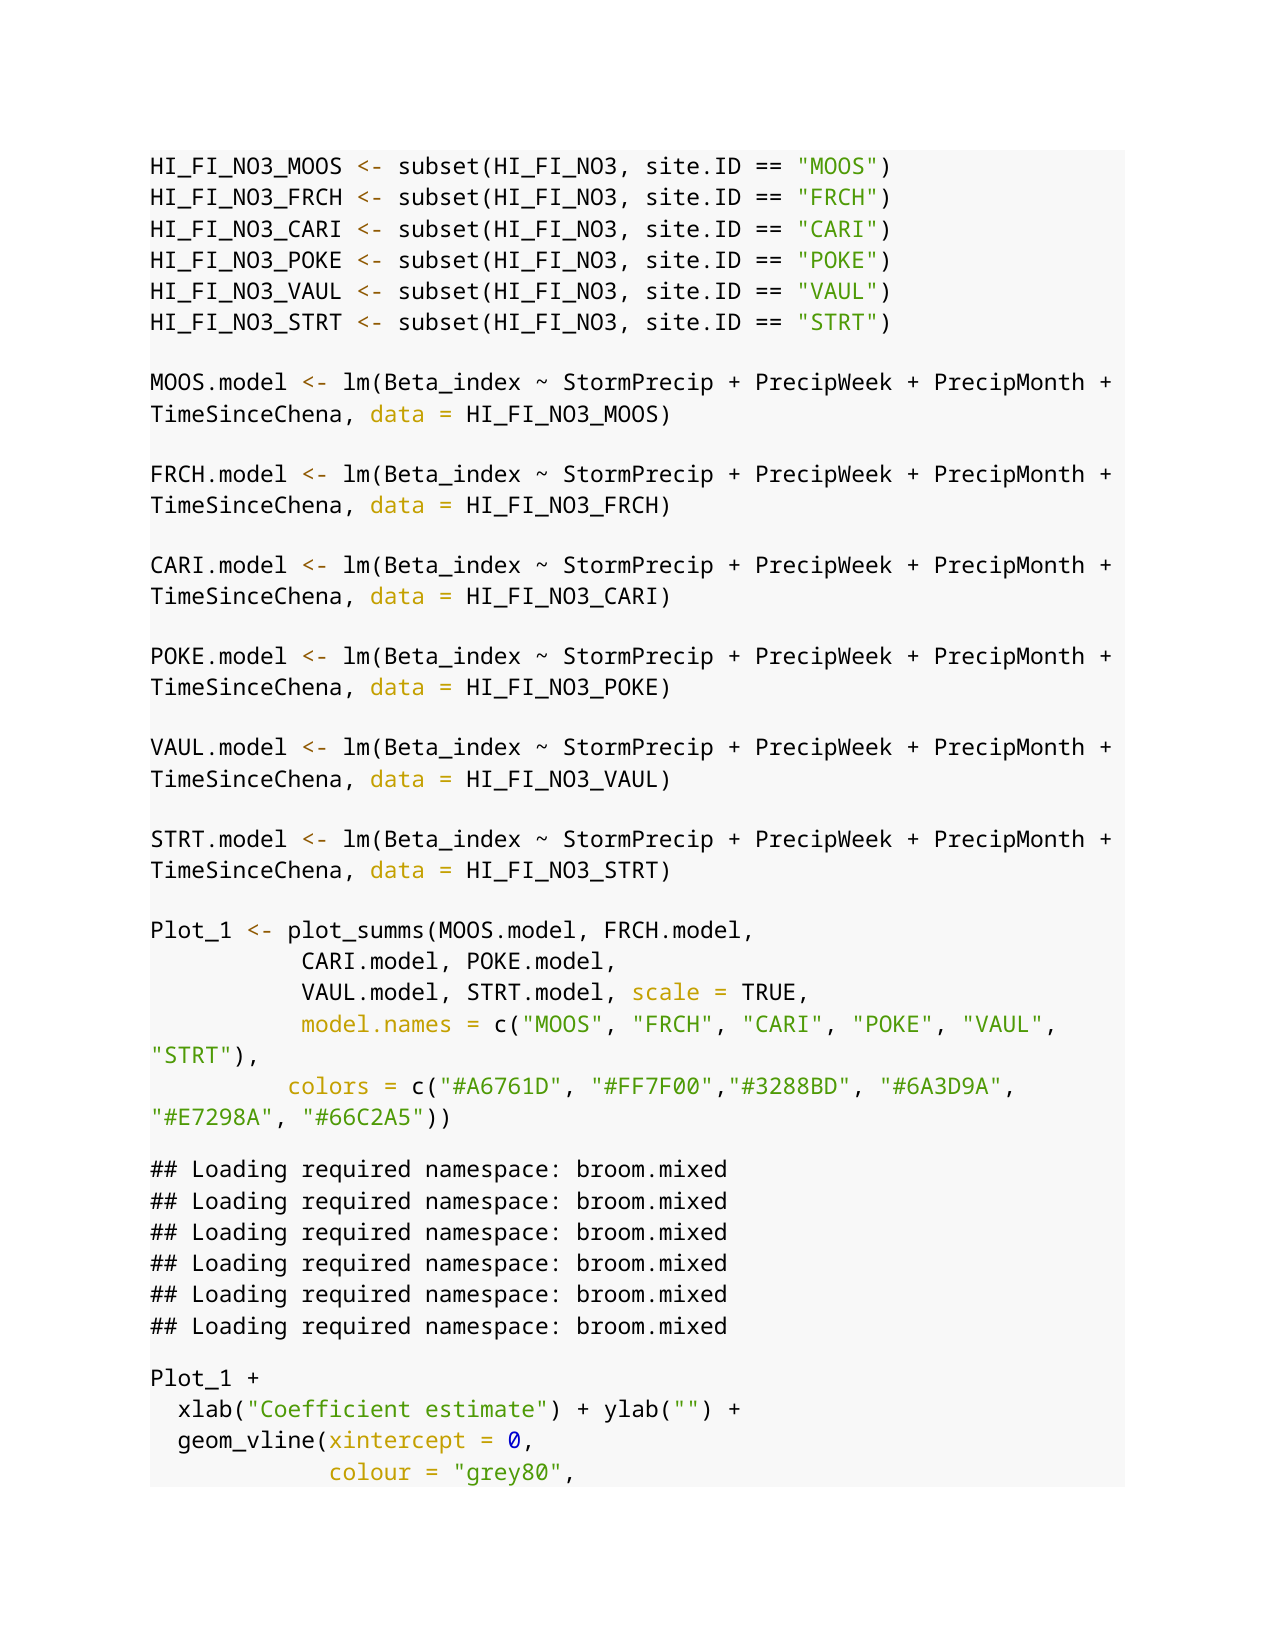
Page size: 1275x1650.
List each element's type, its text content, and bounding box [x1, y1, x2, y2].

text ## Loading required namespace: broom.mixed ## Loading required namespace: broom.mixed ## Loading required namespace: broom.mixed ## Loading required namespace: broom.mixed ## Loading required namespace: broom.mixed ## Loading required namespace: broom.mixed [150, 1153, 1125, 1341]
text HI_FI_NO3_MOOS <- subset(HI_FI_NO3, site.ID == "MOOS") HI_FI_NO3_FRCH <- subset(HI_FI_NO3, site.ID == "FRCH") HI_FI_NO3_CARI <- subset(HI_FI_NO3, site.ID == "CARI") HI_FI_NO3_POKE <- subset(HI_FI_NO3, site.ID == "POKE") HI_FI_NO3_VAUL <- subset(HI_FI_NO3, site.ID == "VAUL") HI_FI_NO3_STRT <- subset(HI_FI_NO3, site.ID == "STRT") MOOS.model <- lm(Beta_index ~ StormPrecip + PrecipWeek + PrecipMonth + TimeSinceChena, data = HI_FI_NO3_MOOS) FRCH.model <- lm(Beta_index ~ StormPrecip + PrecipWeek + PrecipMonth + TimeSinceChena, data = HI_FI_NO3_FRCH) CARI.model <- lm(Beta_index ~ StormPrecip + PrecipWeek + PrecipMonth + TimeSinceChena, data = HI_FI_NO3_CARI) POKE.model <- lm(Beta_index ~ StormPrecip + PrecipWeek + PrecipMonth + TimeSinceChena, data = HI_FI_NO3_POKE) VAUL.model <- lm(Beta_index ~ StormPrecip + PrecipWeek + PrecipMonth + TimeSinceChena, data = HI_FI_NO3_VAUL) STRT.model <- lm(Beta_index ~ StormPrecip + PrecipWeek + PrecipMonth + TimeSinceChena, data = HI_FI_NO3_STRT) Plot_1 <- plot_summs(MOOS.model, FRCH.model, CARI.model, POKE.model, VAUL.model, STRT.model, scale = TRUE, model.names = c("MOOS", "FRCH", "CARI", "POKE", "VAUL", "STRT"), colors = c("#A6761D", "#FF7F00","#3288BD", "#6A3D9A", "#E7298A", "#66C2A5")) [150, 150, 1125, 1132]
